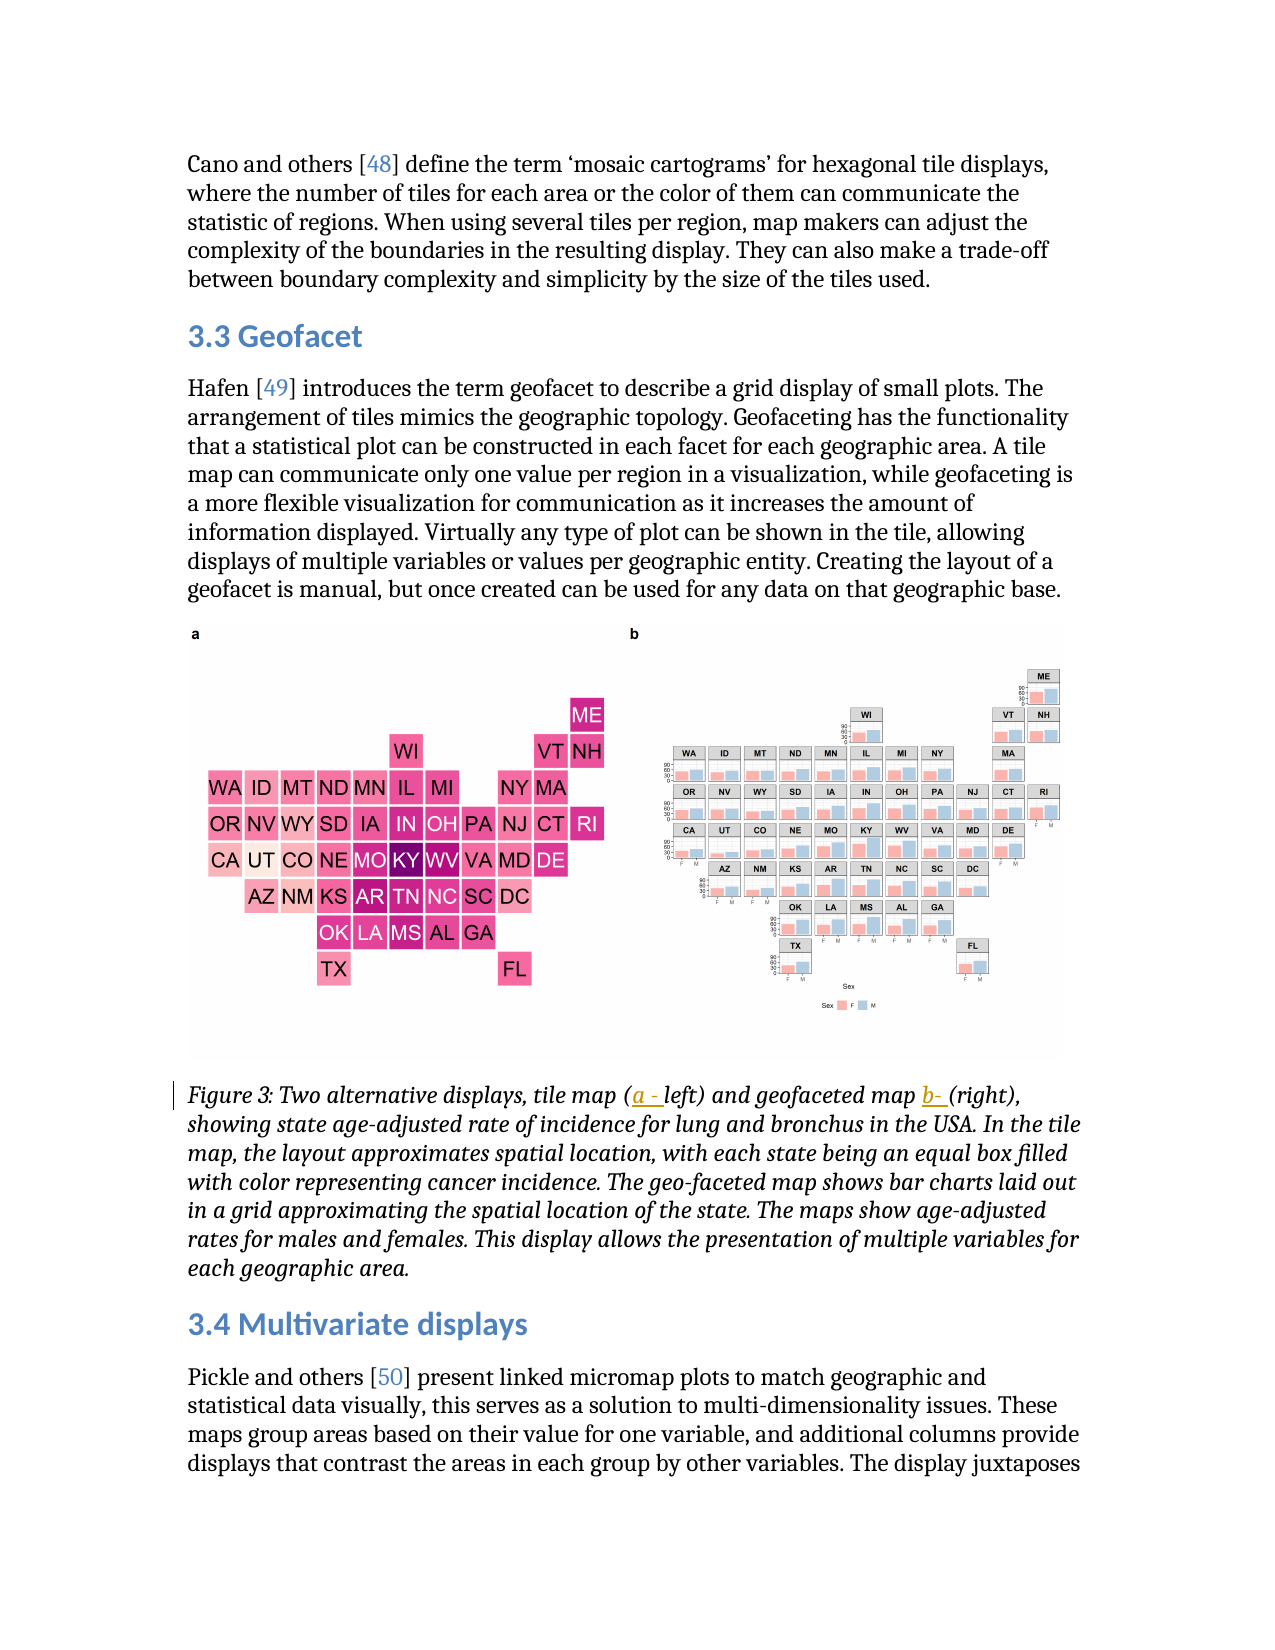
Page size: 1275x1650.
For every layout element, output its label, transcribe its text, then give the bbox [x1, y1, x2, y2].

text Figure 3: Two alternative displays, tile map (left) and geofaceted map (right), showing state age-adjusted rate of incidence for lung and bronchus in the USA. In the tile map, the layout approximates spatial location, with each state being an equal box filled with color representing cancer incidence. The geo-faceted map shows bar charts laid out in a grid approximating the spatial location of the state. The maps show age-adjusted rates for males and females. This display allows the presentation of multiple variables for each geographic area. [187, 1081, 1087, 1282]
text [187, 1363, 1087, 1478]
subtitle 3.3 Geofacet [187, 314, 1087, 355]
text Hafen [49] introduces the term geofacet to describe a grid display of small plots. The arrangement of tiles mimics the geographic topology. Geofaceting has the functionality that a statistical plot can be constructed in each facet for each geographic area. A tile map can communicate only one value per region in a visualization, while geofaceting is a more flexible visualization for communication as it increases the amount of information displayed. Virtually any type of plot can be shown in the tile, allowing displays of multiple variables or values per geographic entity. Creating the layout of a geofacet is manual, but once created can be used for any data on that geographic base. [187, 374, 1087, 604]
picture [187, 622, 1063, 1061]
subtitle 3.4 Multivariate displays [187, 1303, 1087, 1344]
text Cano and others [48] define the term ‘mosaic cartograms’ for hexagonal tile displays, where the number of tiles for each area or the color of them can communicate the statistic of regions. When using several tiles per region, map makers can adjust the complexity of the boundaries in the resulting display. They can also make a trade-off between boundary complexity and simplicity by the size of the tiles used. [187, 150, 1087, 294]
